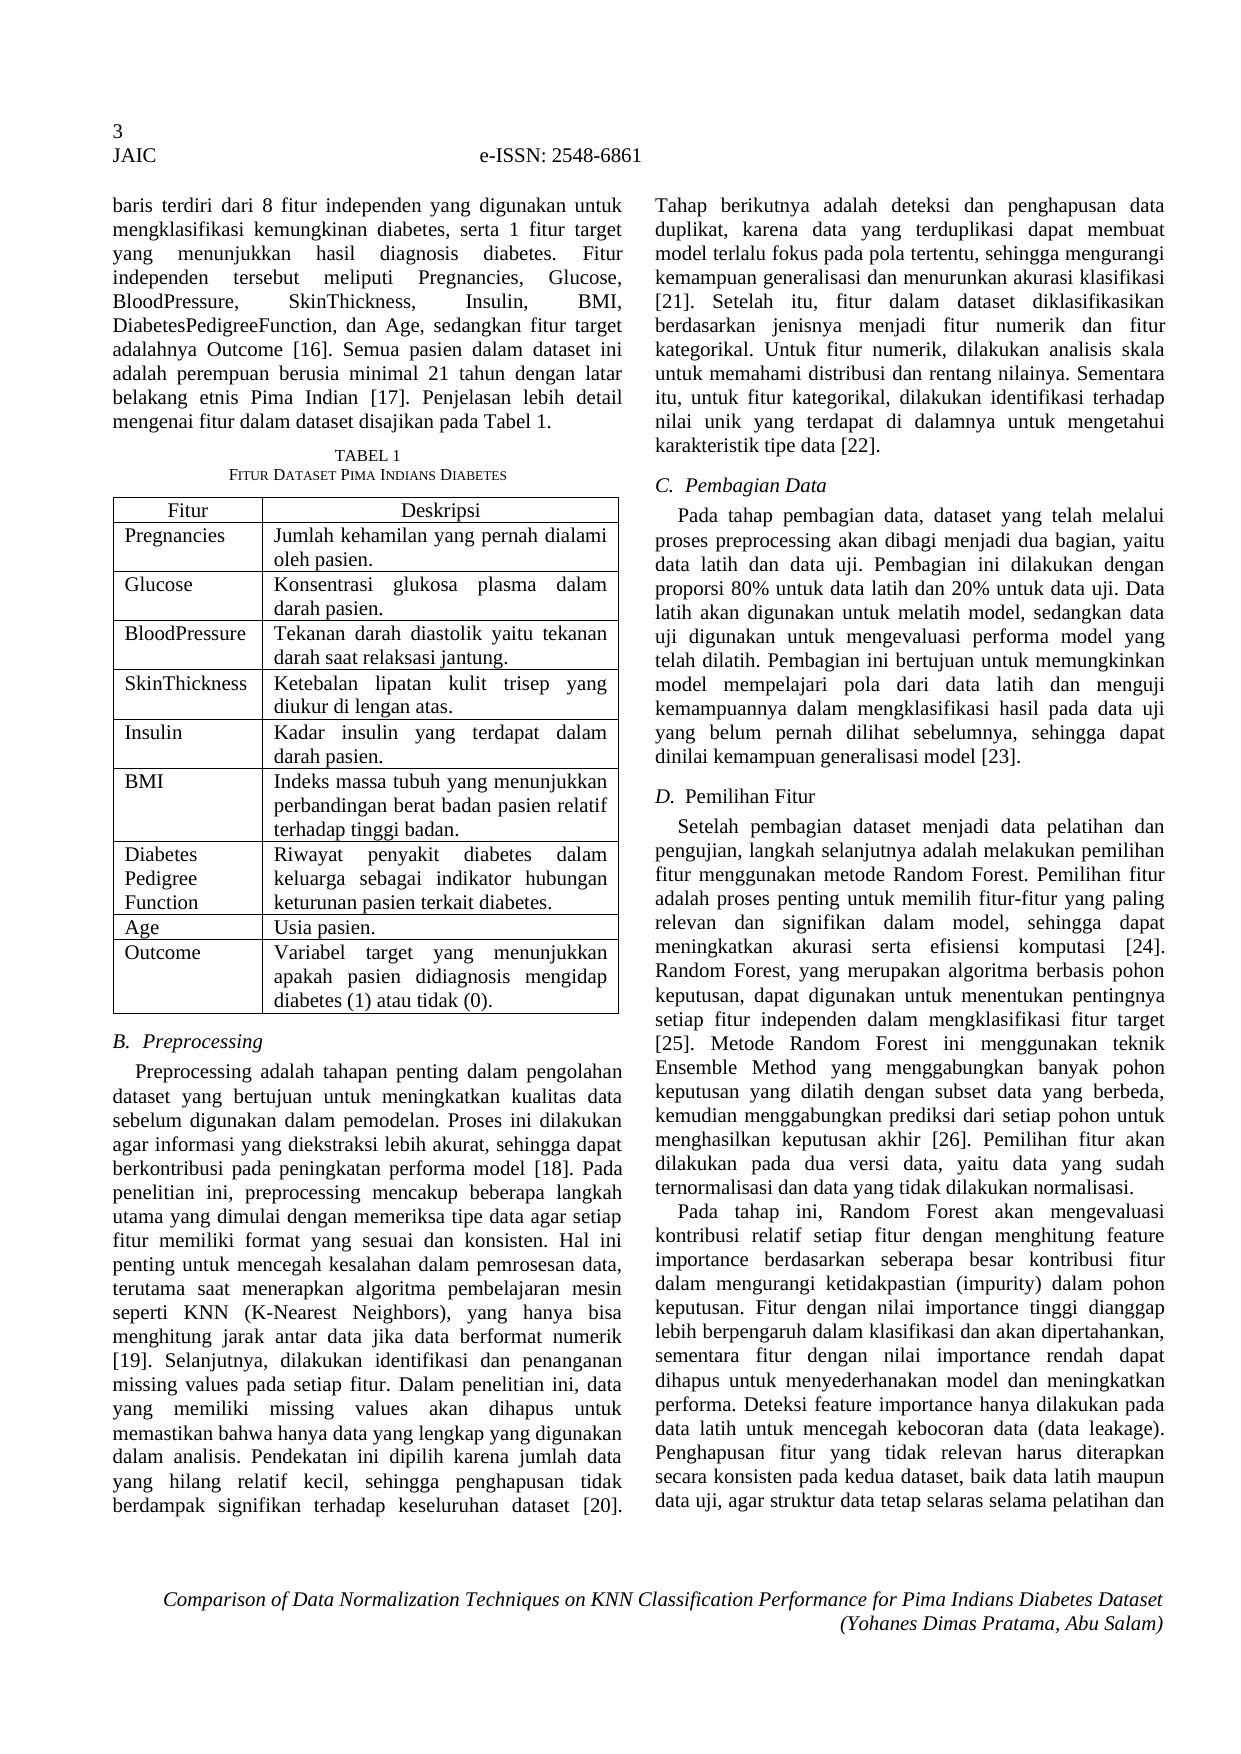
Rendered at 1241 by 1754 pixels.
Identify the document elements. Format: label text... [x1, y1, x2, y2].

table_cell BloodPressure [114, 621, 262, 669]
list Pembagian Data [655, 473, 1165, 497]
text Setelah pembagian dataset menjadi data pelatihan dan pengujian, langkah selanjutnya adalah melakukan pemilihan fitur menggunakan metode Random Forest. Pemilihan fitur adalah proses penting untuk memilih fitur-fitur yang paling relevan dan signifikan dalam model, sehingga dapat meningkatkan akurasi serta efisiensi komputasi . Random Forest, yang merupakan algoritma berbasis pohon keputusan, dapat digunakan untuk menentukan pentingnya setiap fitur independen dalam mengklasifikasi fitur target . Metode Random Forest ini menggunakan teknik Ensemble Method yang menggabungkan banyak pohon keputusan yang dilatih dengan subset data yang berbeda, kemudian menggabungkan prediksi dari setiap pohon untuk menghasilkan keputusan akhir . Pemilihan fitur akan dilakukan pada dua versi data, yaitu data yang sudah ternormalisasi dan data yang tidak dilakukan normalisasi. [655, 814, 1165, 1199]
table_cell Konsentrasi glukosa plasma dalam darah pasien. [263, 572, 618, 620]
table_cell Riwayat penyakit diabetes dalam keluarga sebagai indikator hubungan keturunan pasien terkait diabetes. [263, 842, 618, 914]
table_cell Ketebalan lipatan kulit trisep yang diukur di lengan atas. [263, 670, 618, 718]
table_cell Pregnancies [114, 523, 262, 571]
table_cell Kadar insulin yang terdapat dalam darah pasien. [263, 720, 618, 768]
text Preprocessing adalah tahapan penting dalam pengolahan dataset yang bertujuan untuk meningkatkan kualitas data sebelum digunakan dalam pemodelan. Proses ini dilakukan agar informasi yang diekstraksi lebih akurat, sehingga dapat berkontribusi pada peningkatan performa model . Pada penelitian ini, preprocessing mencakup beberapa langkah utama yang dimulai dengan memeriksa tipe data agar setiap fitur memiliki format yang sesuai dan konsisten. Hal ini penting untuk mencegah kesalahan dalam pemrosesan data, terutama saat menerapkan algoritma pembelajaran mesin seperti KNN (K-Nearest Neighbors), yang hanya bisa menghitung jarak antar data jika data berformat numerik . Selanjutnya, dilakukan identifikasi dan penanganan missing values pada setiap fitur. Dalam penelitian ini, data yang memiliki missing values akan dihapus untuk memastikan bahwa hanya data yang lengkap yang digunakan dalam analisis. Pendekatan ini dipilih karena jumlah data yang hilang relatif kecil, sehingga penghapusan tidak berdampak signifikan terhadap keseluruhan dataset . Tahap berikutnya adalah deteksi dan penghapusan data duplikat, karena data yang terduplikasi dapat membuat model terlalu fokus pada pola tertentu, sehingga mengurangi kemampuan generalisasi dan menurunkan akurasi klasifikasi . Setelah itu, fitur dalam dataset diklasifikasikan berdasarkan jenisnya menjadi fitur numerik dan fitur kategorikal. Untuk fitur numerik, dilakukan analisis skala untuk memahami distribusi dan rentang nilainya. Sementara itu, untuk fitur kategorikal, dilakukan identifikasi terhadap nilai unik yang terdapat di dalamnya untuk mengetahui karakteristik tipe data . [112, 1059, 623, 1517]
table_cell Glucose [114, 572, 262, 620]
text Pada tahap pembagian data, dataset yang telah melalui proses preprocessing akan dibagi menjadi dua bagian, yaitu data latih dan data uji. Pembagian ini dilakukan dengan proporsi 80% untuk data latih dan 20% untuk data uji. Data latih akan digunakan untuk melatih model, sedangkan data uji digunakan untuk mengevaluasi performa model yang telah dilatih. Pembagian ini bertujuan untuk memungkinkan model mempelajari pola dari data latih dan menguji kemampuannya dalam mengklasifikasi hasil pada data uji yang belum pernah dilihat sebelumnya, sehingga dapat dinilai kemampuan generalisasi model . [655, 503, 1165, 768]
table_cell Indeks massa tubuh yang menunjukkan perbandingan berat badan pasien relatif terhadap tinggi badan. [263, 769, 618, 841]
list Preprocessing [112, 1029, 623, 1053]
table_header Deskripsi [263, 498, 618, 522]
table_header Fitur [114, 498, 262, 522]
table_cell Variabel target yang menunjukkan apakah pasien didiagnosis mengidap diabetes (1) atau tidak (0). [263, 940, 618, 1012]
list Pemilihan Fitur [655, 784, 1165, 808]
table_cell Jumlah kehamilan yang pernah dialami oleh pasien. [263, 523, 618, 571]
table_cell Diabetes Pedigree Function [114, 842, 262, 914]
table_cell BMI [114, 769, 262, 841]
text TABEL 1 Fitur Dataset Pima Indians Diabetes [112, 446, 623, 484]
table_cell Tekanan darah diastolik yaitu tekanan darah saat relaksasi jantung. [263, 621, 618, 669]
table_cell Age [114, 915, 262, 939]
table_cell Insulin [114, 720, 262, 768]
table_cell Outcome [114, 940, 262, 1012]
text Preprocessing adalah tahapan penting dalam pengolahan dataset yang bertujuan untuk meningkatkan kualitas data sebelum digunakan dalam pemodelan. Proses ini dilakukan agar informasi yang diekstraksi lebih akurat, sehingga dapat berkontribusi pada peningkatan performa model . Pada penelitian ini, preprocessing mencakup beberapa langkah utama yang dimulai dengan memeriksa tipe data agar setiap fitur memiliki format yang sesuai dan konsisten. Hal ini penting untuk mencegah kesalahan dalam pemrosesan data, terutama saat menerapkan algoritma pembelajaran mesin seperti KNN (K-Nearest Neighbors), yang hanya bisa menghitung jarak antar data jika data berformat numerik . Selanjutnya, dilakukan identifikasi dan penanganan missing values pada setiap fitur. Dalam penelitian ini, data yang memiliki missing values akan dihapus untuk memastikan bahwa hanya data yang lengkap yang digunakan dalam analisis. Pendekatan ini dipilih karena jumlah data yang hilang relatif kecil, sehingga penghapusan tidak berdampak signifikan terhadap keseluruhan dataset . Tahap berikutnya adalah deteksi dan penghapusan data duplikat, karena data yang terduplikasi dapat membuat model terlalu fokus pada pola tertentu, sehingga mengurangi kemampuan generalisasi dan menurunkan akurasi klasifikasi . Setelah itu, fitur dalam dataset diklasifikasikan berdasarkan jenisnya menjadi fitur numerik dan fitur kategorikal. Untuk fitur numerik, dilakukan analisis skala untuk memahami distribusi dan rentang nilainya. Sementara itu, untuk fitur kategorikal, dilakukan identifikasi terhadap nilai unik yang terdapat di dalamnya untuk mengetahui karakteristik tipe data . [655, 193, 1165, 457]
table_cell SkinThickness [114, 670, 262, 718]
table_cell Usia pasien. [263, 915, 618, 939]
